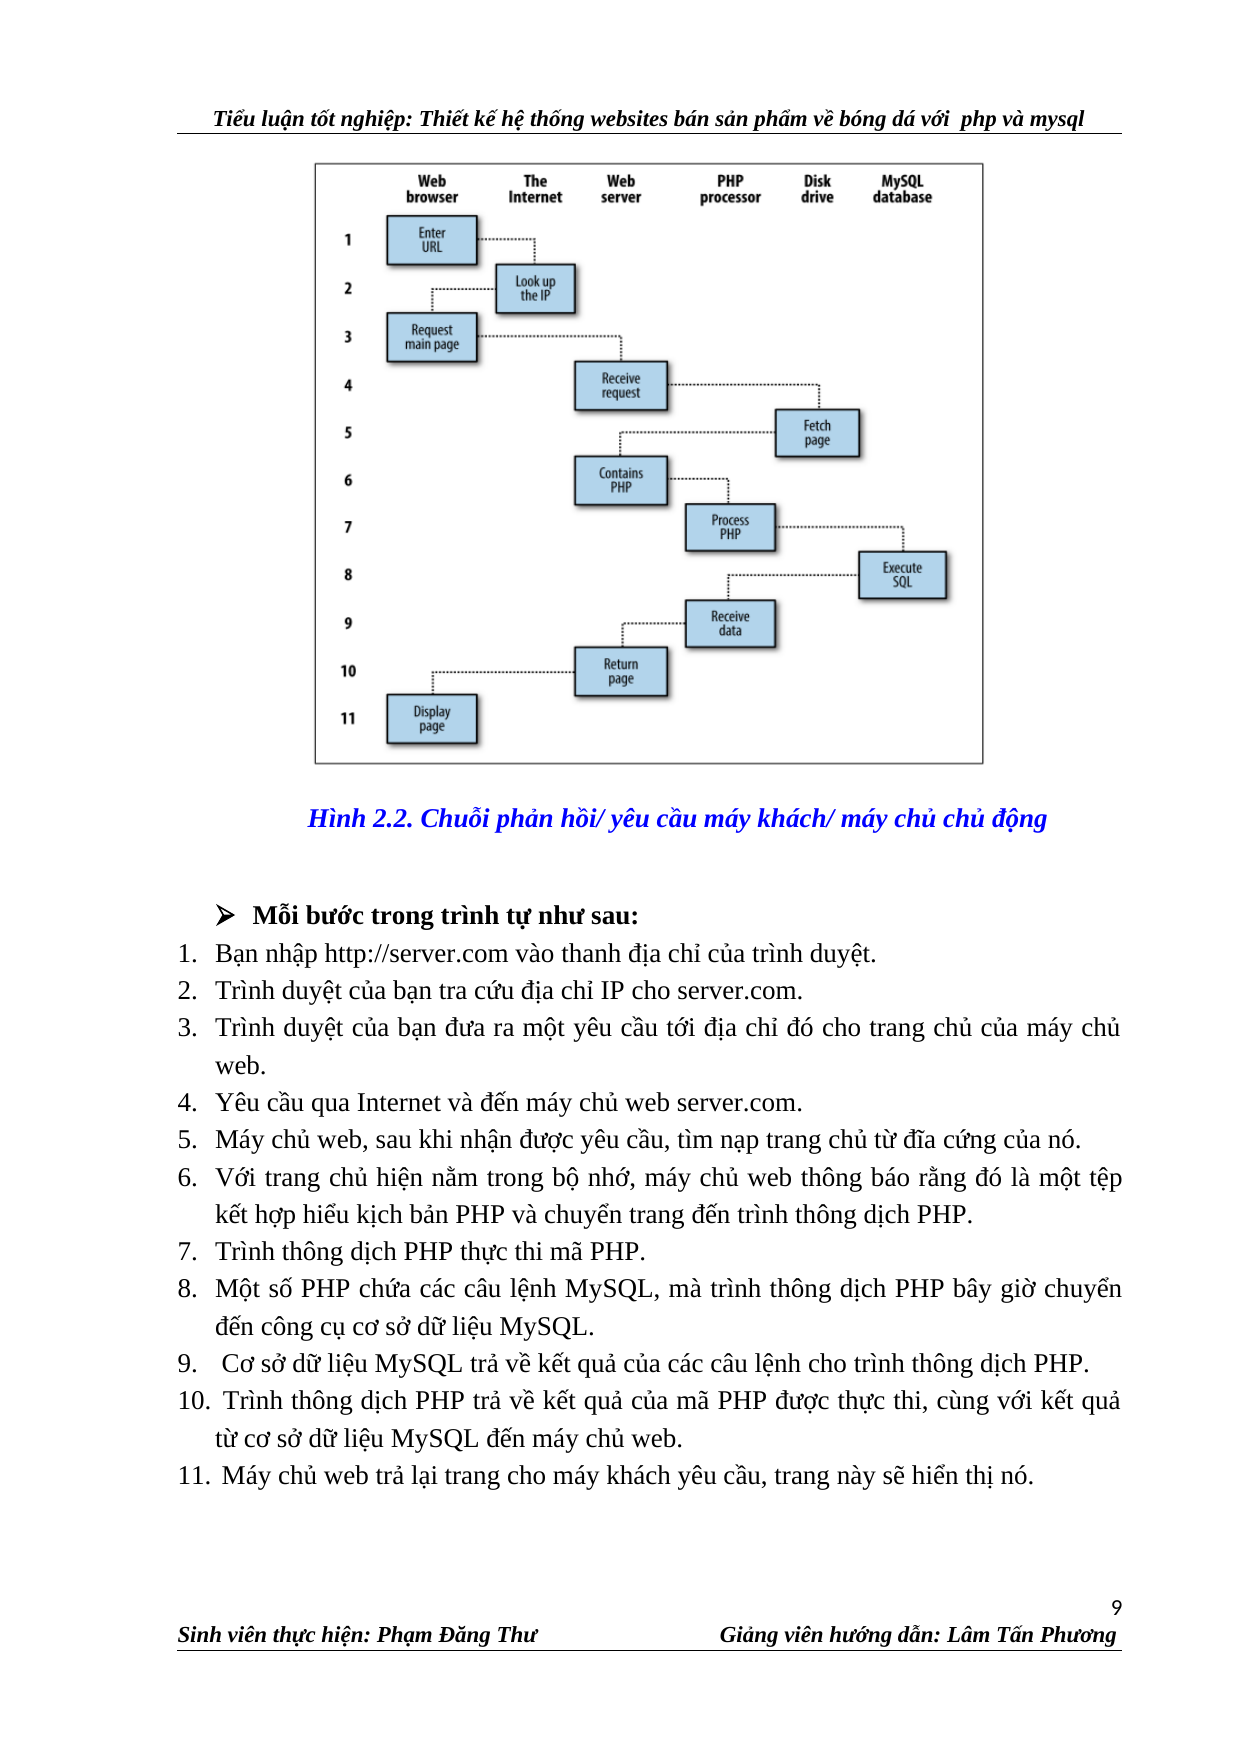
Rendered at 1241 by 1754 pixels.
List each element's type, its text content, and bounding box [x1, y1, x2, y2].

list Trình duyệt của bạn đưa ra một yêu cầu tới địa chỉ đó cho trang chủ của máy chủ web. [177, 1012, 1123, 1080]
list Bạn nhập http://server.com vào thanh địa chỉ của trình duyệt. [177, 937, 1123, 968]
list Với trang chủ hiện nằm trong bộ nhớ, máy chủ web thông báo rằng đó là một tệp kết hợp hiểu kịch bản PHP và chuyển trang đến trình thông dịch PHP. [177, 1161, 1123, 1229]
list Cơ sở dữ liệu MySQL trả về kết quả của các câu lệnh cho trình thông dịch PHP. [177, 1347, 1123, 1378]
list Mỗi bước trong trình tự như sau: [177, 899, 1017, 931]
list Trình thông dịch PHP thực thi mã PHP. [177, 1235, 1123, 1266]
picture [311, 162, 989, 768]
list Một số PHP chứa các câu lệnh MySQL, mà trình thông dịch PHP bây giờ chuyển đến công cụ cơ sở dữ liệu MySQL. [177, 1273, 1123, 1341]
list Trình thông dịch PHP trả về kết quả của mã PHP được thực thi, cùng với kết quả từ cơ sở dữ liệu MySQL đến máy chủ web. [177, 1384, 1123, 1453]
list Yêu cầu qua Internet và đến máy chủ web server.com. [177, 1086, 1123, 1117]
list Máy chủ web trả lại trang cho máy khách yêu cầu, trang này sẽ hiển thị nó. [177, 1459, 1123, 1490]
list Máy chủ web, sau khi nhận được yêu cầu, tìm nạp trang chủ từ đĩa cứng của nó. [177, 1123, 1123, 1154]
list Trình duyệt của bạn tra cứu địa chỉ IP cho server.com. [177, 974, 1123, 1005]
text Hình 2.2. Chuỗi phản hồi/ yêu cầu máy khách/ máy chủ chủ động [177, 802, 1122, 833]
